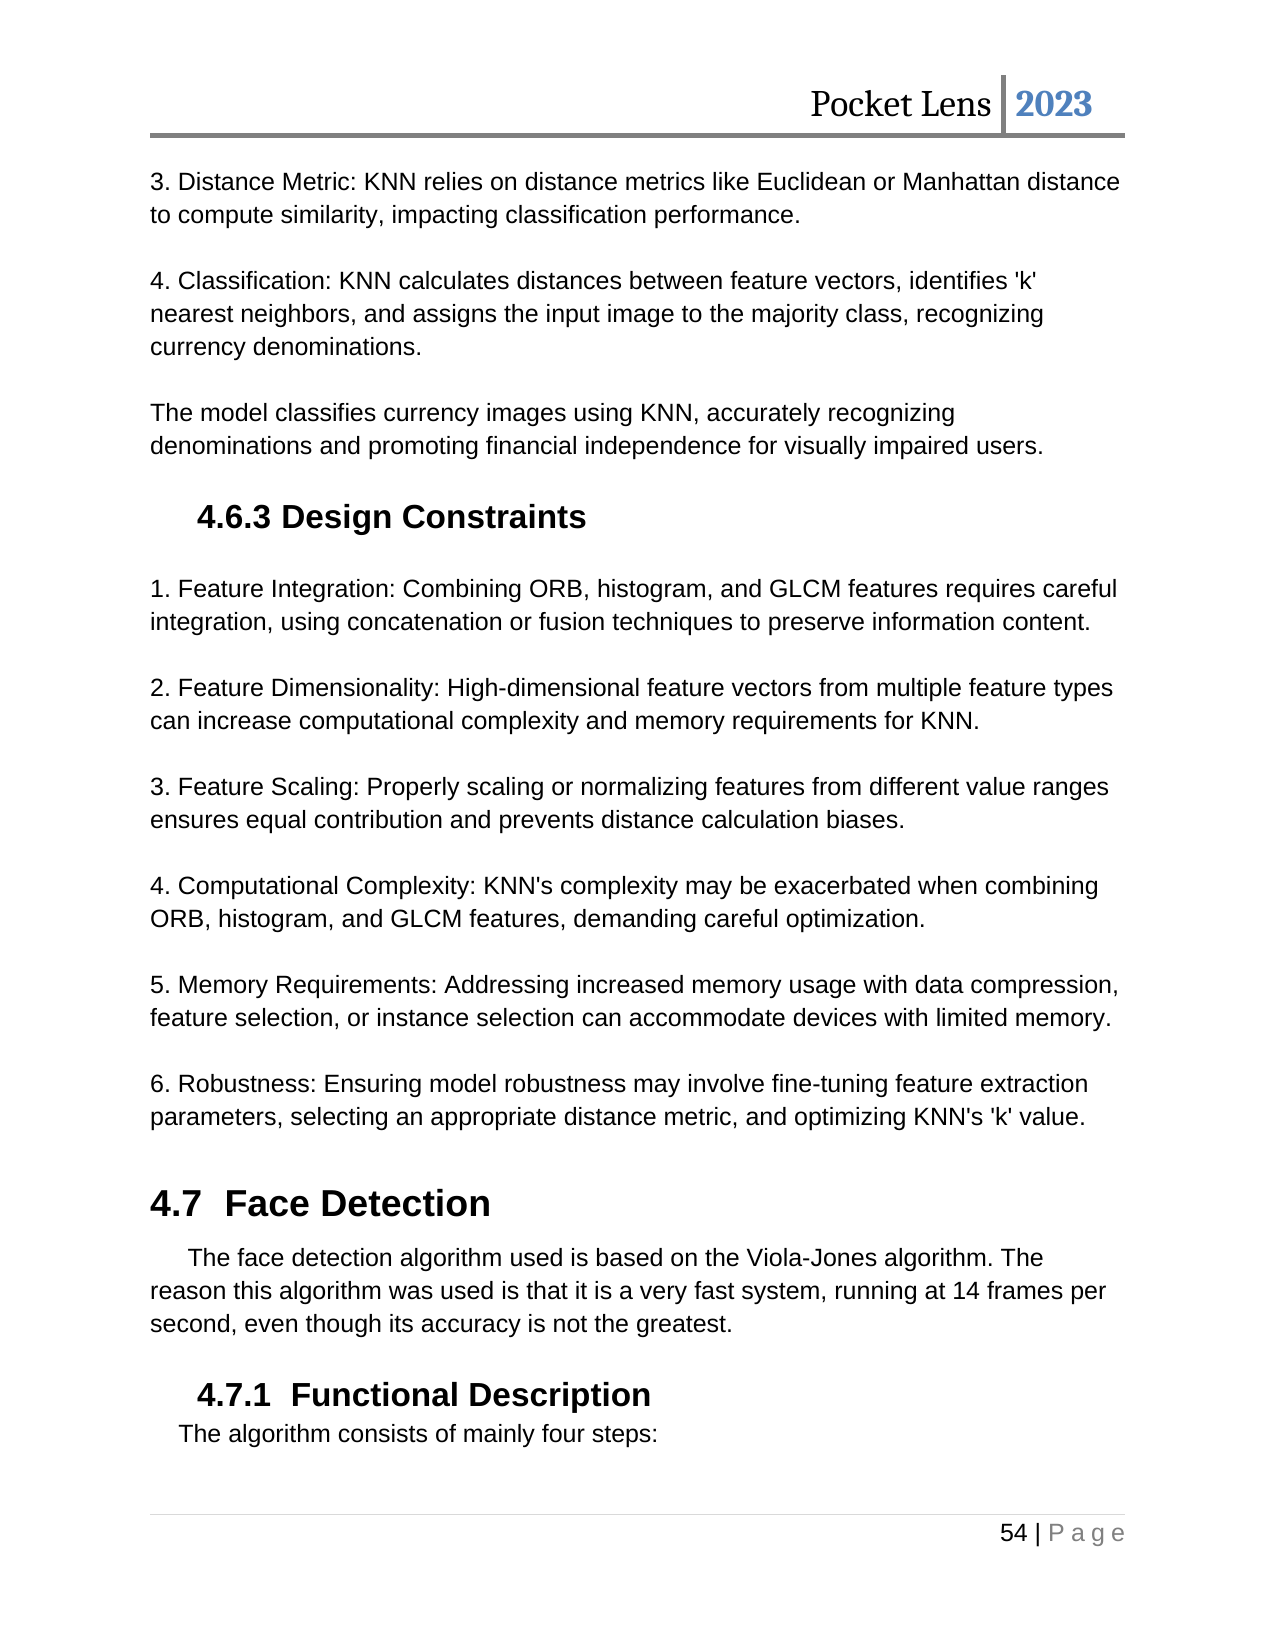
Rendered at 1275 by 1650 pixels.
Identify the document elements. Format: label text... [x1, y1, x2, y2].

text The model classifies currency images using KNN, accurately recognizing denominations and promoting financial independence for visually impaired users. [150, 398, 1125, 459]
subtitle Functional Description [197, 1375, 1125, 1413]
subtitle Face Detection [150, 1181, 1125, 1224]
text The algorithm consists of mainly four steps: [150, 1419, 1125, 1448]
text 4. Classification: KNN calculates distances between feature vectors, identifies 'k' nearest neighbors, and assigns the input image to the majority class, recognizing currency denominations. [150, 266, 1125, 360]
text The face detection algorithm used is based on the Viola-Jones algorithm. The reason this algorithm was used is that it is a very fast system, running at 14 frames per second, even though its accuracy is not the greatest. [150, 1243, 1125, 1338]
text 4. Computational Complexity: KNN's complexity may be exacerbated when combining ORB, histogram, and GLCM features, demanding careful optimization. [150, 871, 1125, 933]
subtitle Design Constraints [197, 497, 1125, 535]
text 1. Feature Integration: Combining ORB, histogram, and GLCM features requires careful integration, using concatenation or fusion techniques to preserve information content. [150, 574, 1125, 636]
text 5. Memory Requirements: Addressing increased memory usage with data compression, feature selection, or instance selection can accommodate devices with limited memory. [150, 970, 1125, 1032]
text 3. Distance Metric: KNN relies on distance metrics like Euclidean or Manhattan distance to compute similarity, impacting classification performance. [150, 167, 1125, 228]
text 3. Feature Scaling: Properly scaling or normalizing features from different value ranges ensures equal contribution and prevents distance calculation biases. [150, 772, 1125, 834]
text 2. Feature Dimensionality: High-dimensional feature vectors from multiple feature types can increase computational complexity and memory requirements for KNN. [150, 673, 1125, 735]
text 6. Robustness: Ensuring model robustness may involve fine-tuning feature extraction parameters, selecting an appropriate distance metric, and optimizing KNN's 'k' value. [150, 1069, 1125, 1131]
